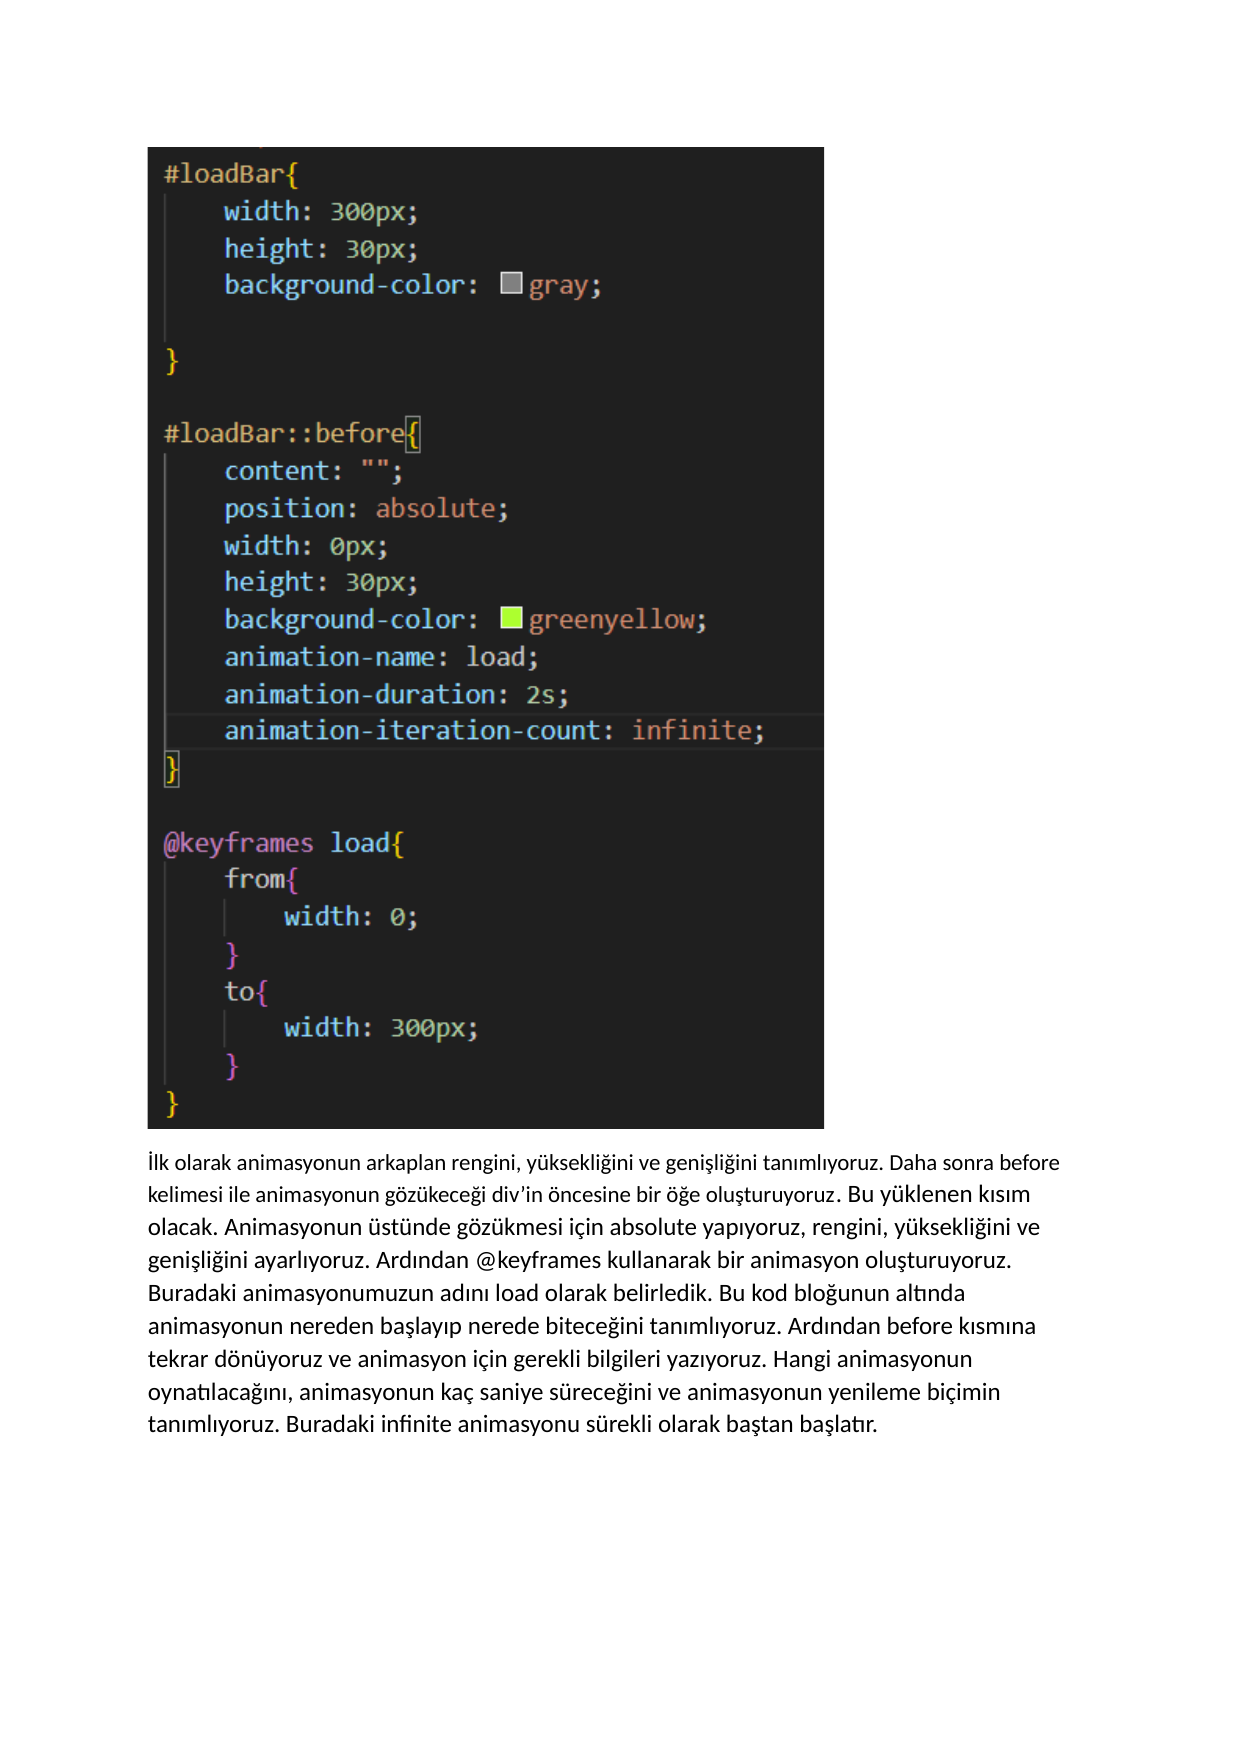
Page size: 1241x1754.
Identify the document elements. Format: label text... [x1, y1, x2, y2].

text İlk olarak animasyonun arkaplan rengini, yüksekliğini ve genişliğini tanımlıyoruz. Daha sonra before kelimesi ile animasyonun gözükeceği div’in öncesine bir öğe oluşturuyoruz. Bu yüklenen kısım olacak. Animasyonun üstünde gözükmesi için absolute yapıyoruz, rengini, yüksekliğini ve genişliğini ayarlıyoruz. Ardından @keyframes kullanarak bir animasyon oluşturuyoruz. Buradaki animasyonumuzun adını load olarak belirledik. Bu kod bloğunun altında animasyonun nereden başlayıp nerede biteceğini tanımlıyoruz. Ardından before kısmına tekrar dönüyoruz ve animasyon için gerekli bilgileri yazıyoruz. Hangi animasyonun oynatılacağını, animasyonun kaç saniye süreceğini ve animasyonun yenileme biçimin tanımlıyoruz. Buradaki infinite animasyonu sürekli olarak baştan başlatır. [148, 1148, 1093, 1439]
picture [147, 147, 825, 1129]
